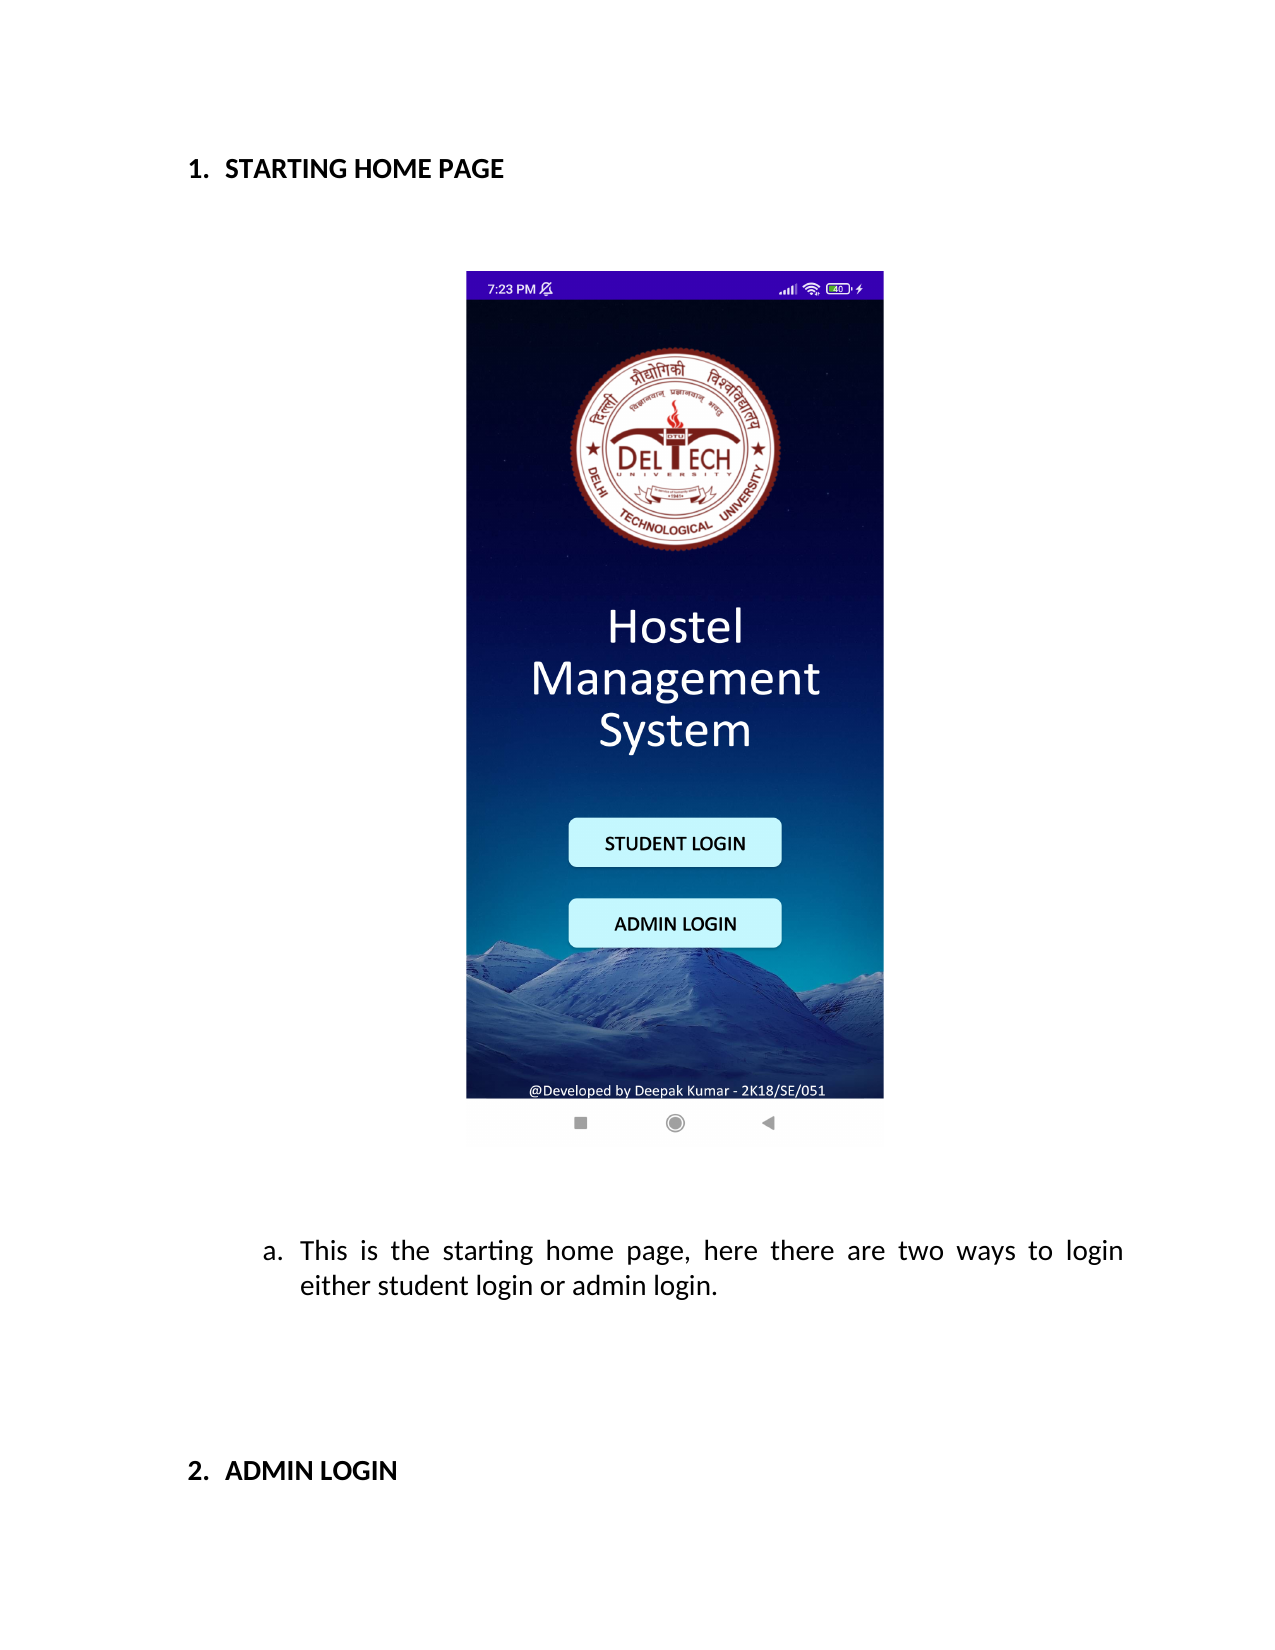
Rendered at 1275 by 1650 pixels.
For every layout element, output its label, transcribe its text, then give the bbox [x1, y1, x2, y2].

list STARTING HOME PAGE [187, 150, 1125, 186]
list ADMIN LOGIN [187, 1452, 1125, 1488]
picture [466, 899, 884, 1147]
picture [466, 271, 884, 926]
list This is the starting home page, here there are two ways to login either student login or admin login. [262, 1232, 1125, 1303]
